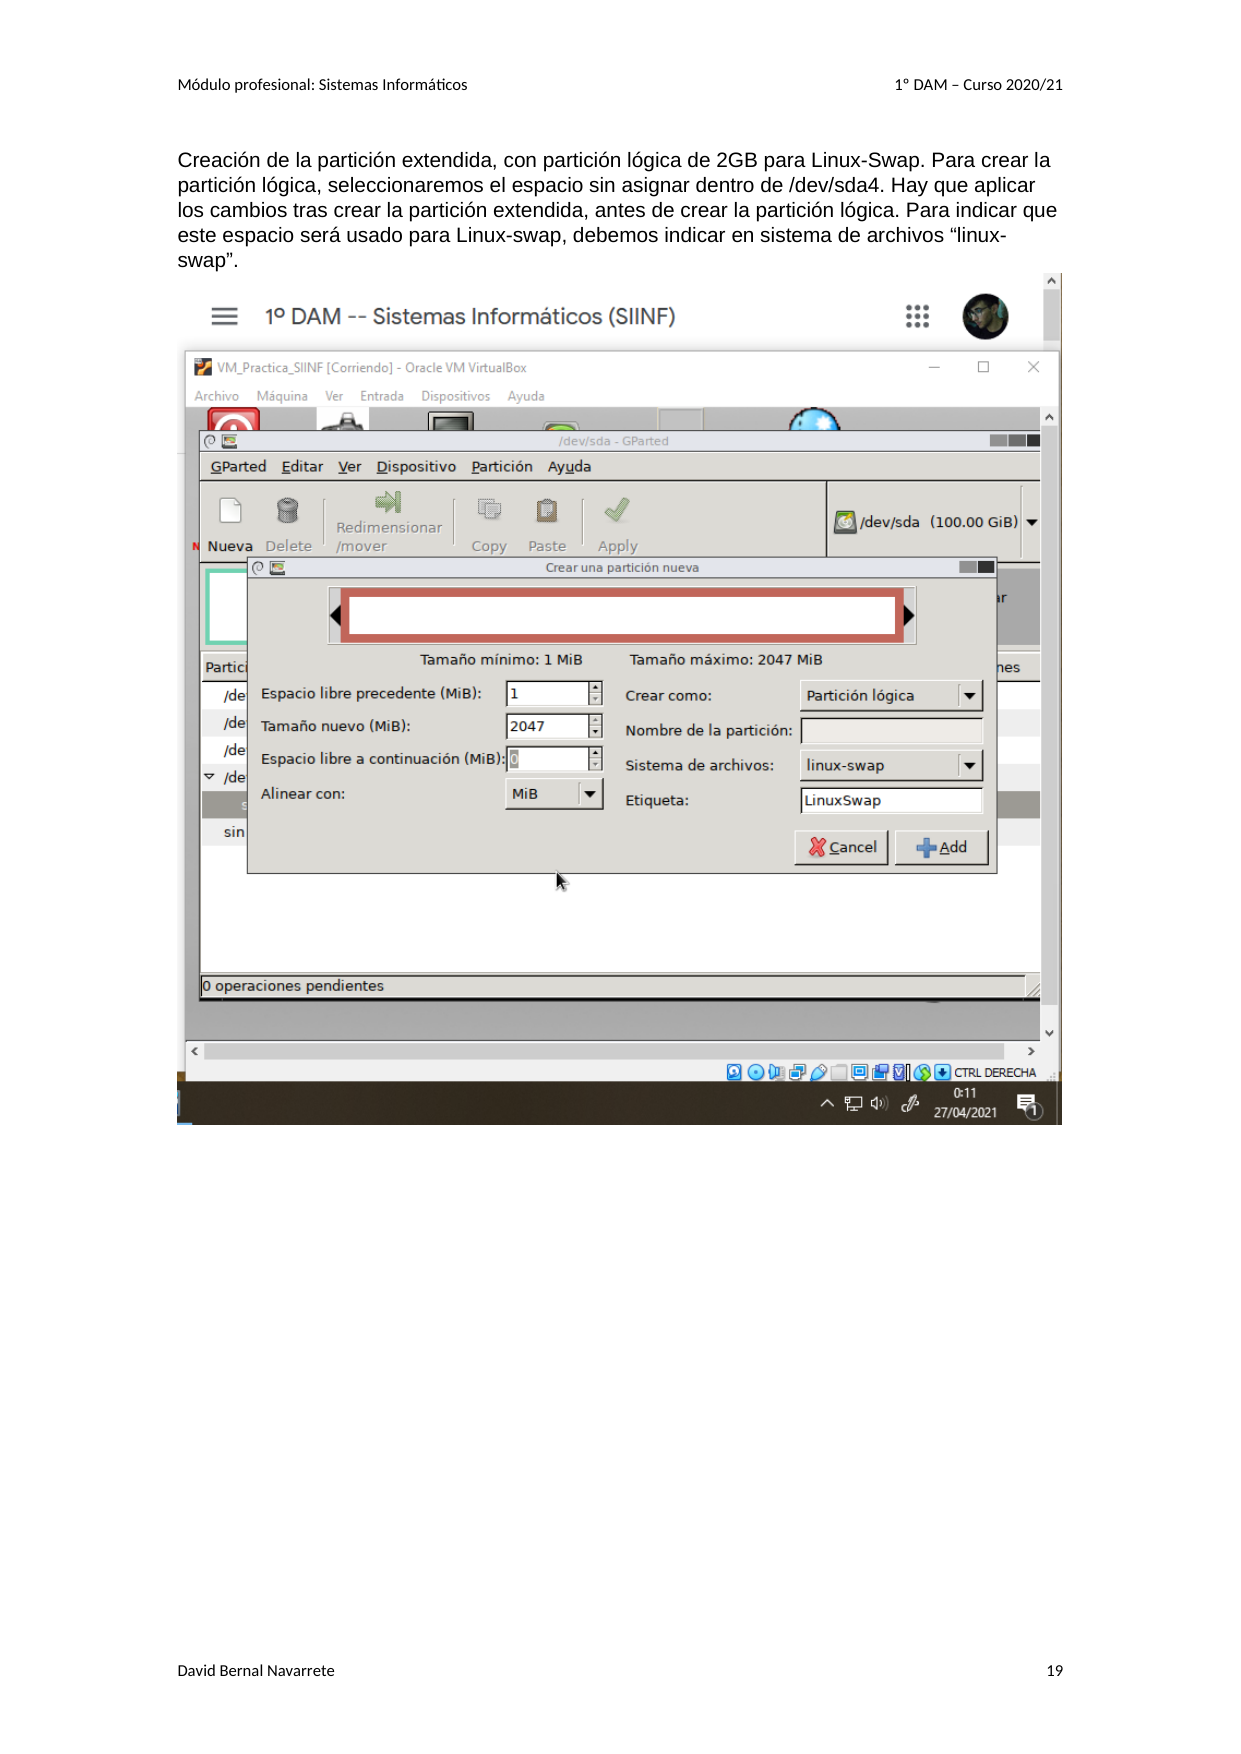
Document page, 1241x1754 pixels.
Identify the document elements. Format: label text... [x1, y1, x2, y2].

picture [177, 273, 1062, 1125]
